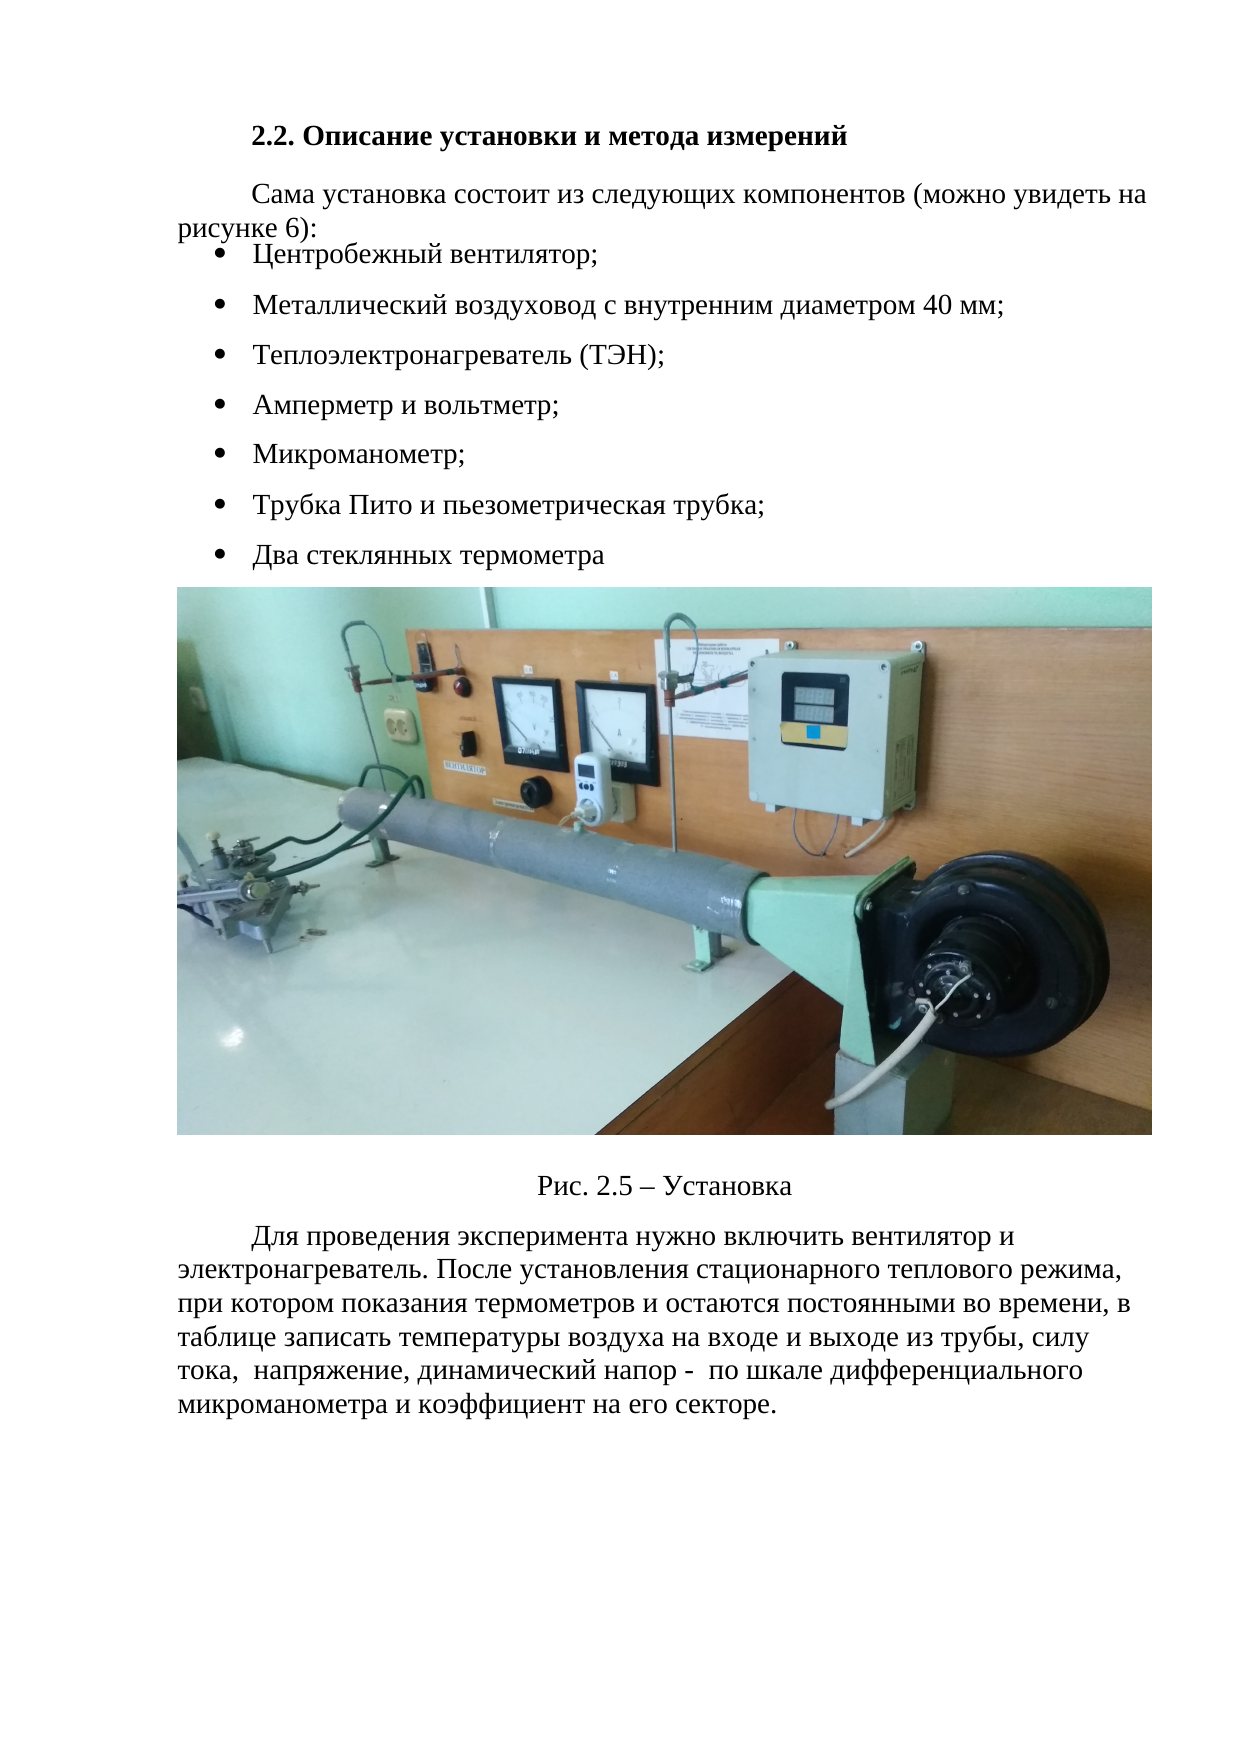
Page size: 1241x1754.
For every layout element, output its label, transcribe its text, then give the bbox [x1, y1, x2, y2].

list Трубка Пито и пьезометрическая трубка; [215, 487, 1152, 521]
list Микроманометр; [215, 437, 1152, 470]
list Центробежный вентилятор; [270, 244, 1152, 269]
picture [177, 587, 1152, 1135]
list Теплоэлектронагреватель (ТЭН); [215, 344, 586, 369]
list Амперметр и вольтметр; [215, 395, 1152, 420]
list Металлический воздуховод с внутренним диаметром 40 мм; [215, 294, 1152, 319]
list Два стеклянных термометра [215, 537, 1152, 571]
text Рис. 2.5 – Установка [177, 1168, 1152, 1201]
text Сама установка состоит из следующих компонентов (можно увидеть на рисунке 6): [177, 177, 1152, 244]
text 2.2. Описание установки и метода измерений [177, 118, 1152, 152]
text Для проведения эксперимента нужно включить вентилятор и электронагреватель. После установления стационарного теплового режима, при котором показания термометров и остаются постоянными во времени, в таблице записать температуры воздуха на входе и выходе из трубы, силу тока, напряжение, динамический напор - по шкале дифференциального микроманометра и коэффициент на eго секторе. [177, 1218, 1152, 1419]
list Теплоэлектронагреватель (ТЭН); [583, 344, 1152, 369]
